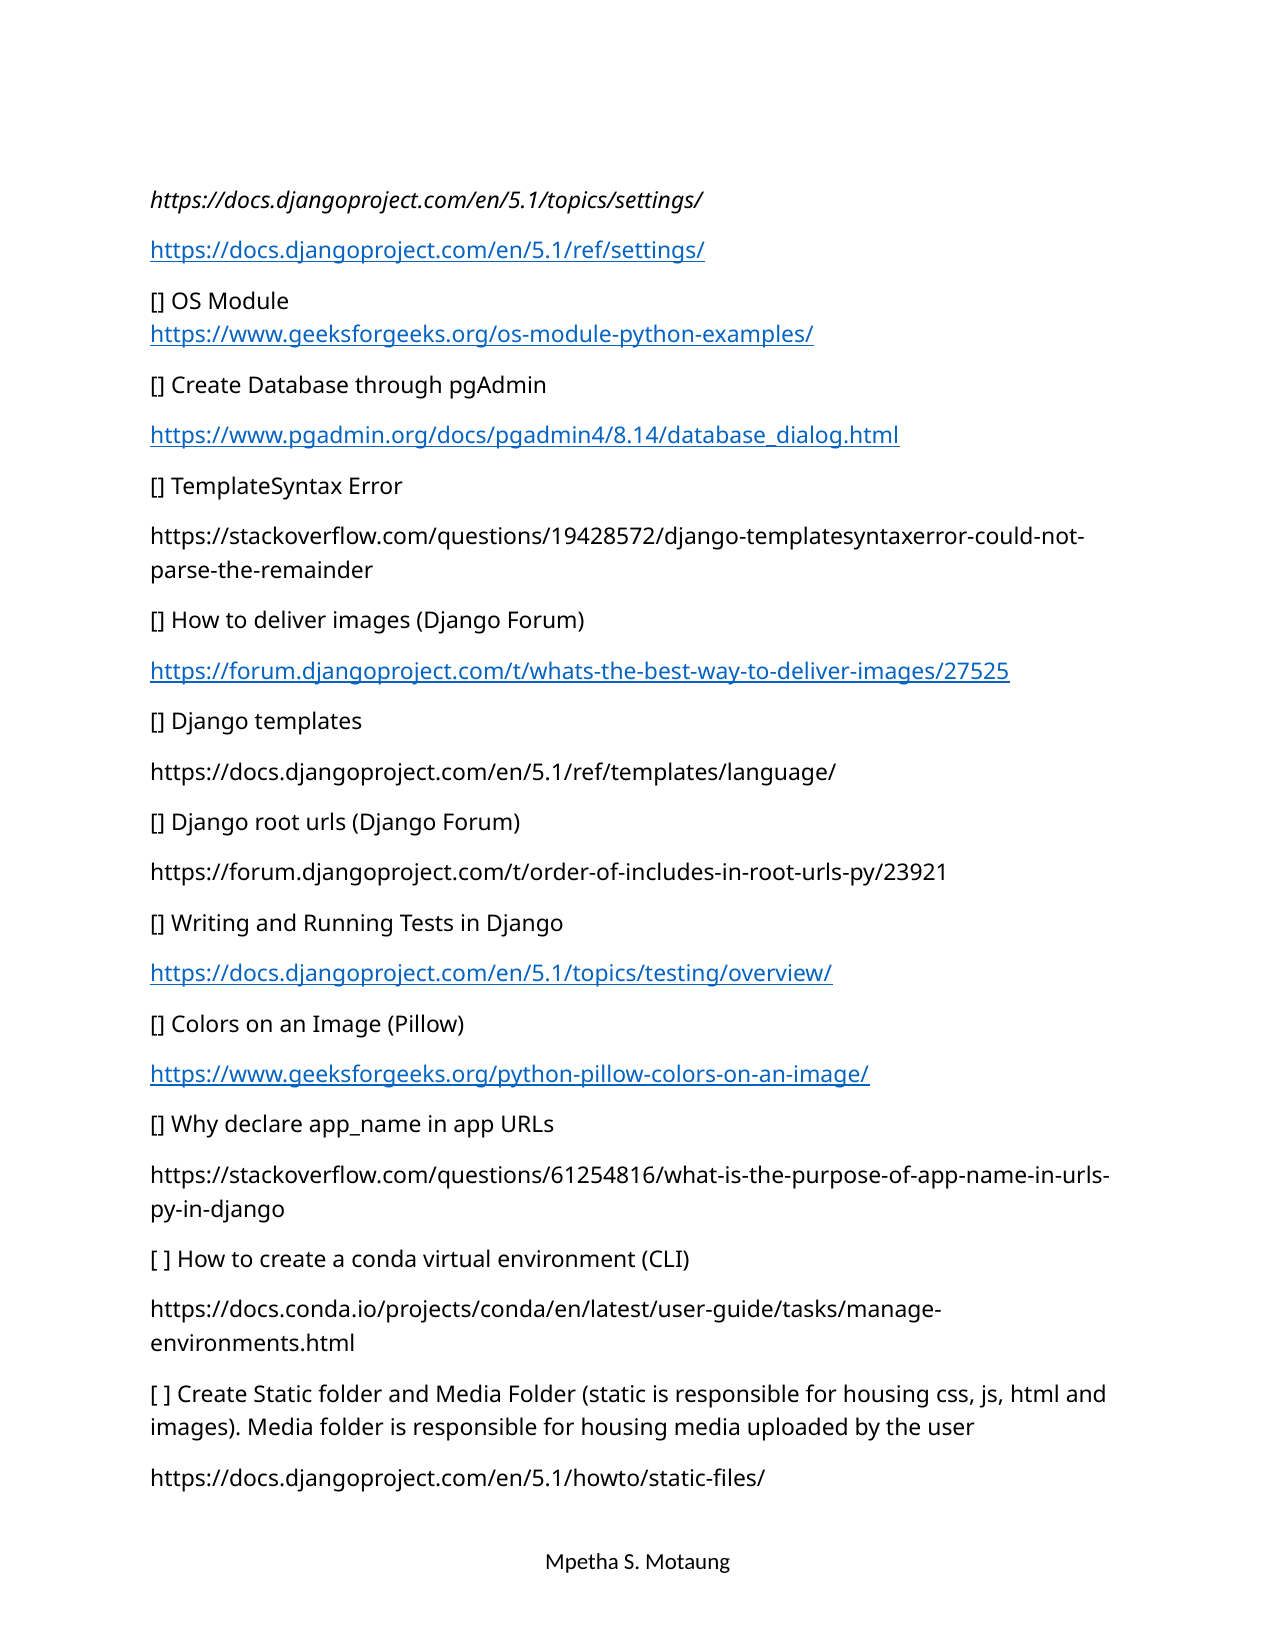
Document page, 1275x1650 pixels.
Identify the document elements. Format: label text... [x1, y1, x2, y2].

text [] Create Database through pgAdmin [150, 369, 1125, 400]
text [ ] How to create a conda virtual environment (CLI) [150, 1243, 1125, 1274]
text [] How to deliver images (Django Forum) [150, 604, 1125, 635]
text [] Django templates [150, 705, 1125, 736]
text https://docs.djangoproject.com/en/5.1/howto/static-files/ [150, 1462, 1125, 1493]
text https://docs.djangoproject.com/en/5.1/ref/templates/language/ [150, 755, 1125, 787]
text [] Colors on an Image (Pillow) [150, 1007, 1125, 1039]
text https://www.geeksforgeeks.org/python-pillow-colors-on-an-image/ [150, 1058, 1125, 1089]
text https://www.pgadmin.org/docs/pgadmin4/8.14/database_dialog.html [150, 419, 1125, 450]
text https://docs.djangoproject.com/en/5.1/topics/testing/overview/ [150, 957, 1125, 988]
text [] Django root urls (Django Forum) [150, 806, 1125, 837]
text https://docs.conda.io/projects/conda/en/latest/user-guide/tasks/manage-environments.html [150, 1293, 1125, 1358]
text https://docs.djangoproject.com/en/5.1/ref/settings/ [150, 234, 1125, 265]
text [] Why declare app_name in app URLs [150, 1108, 1125, 1139]
text [] Writing and Running Tests in Django [150, 907, 1125, 938]
text [] TemplateSyntax Error [150, 469, 1125, 501]
text https://stackoverflow.com/questions/61254816/what-is-the-purpose-of-app-name-in-urls-py-in-django [150, 1159, 1125, 1224]
text https://forum.djangoproject.com/t/whats-the-best-way-to-deliver-images/27525 [150, 654, 1125, 686]
text [] OS Module https://www.geeksforgeeks.org/os-module-python-examples/ [150, 284, 1125, 349]
text [ ] Create Static folder and Media Folder (static is responsible for housing css, js, html and images). Media folder is responsible for housing media uploaded by the user [150, 1377, 1125, 1442]
text https://forum.djangoproject.com/t/order-of-includes-in-root-urls-py/23921 [150, 856, 1125, 887]
text https://stackoverflow.com/questions/19428572/django-templatesyntaxerror-could-not-parse-the-remainder [150, 520, 1125, 585]
text https://docs.djangoproject.com/en/5.1/topics/settings/ [150, 150, 1125, 215]
